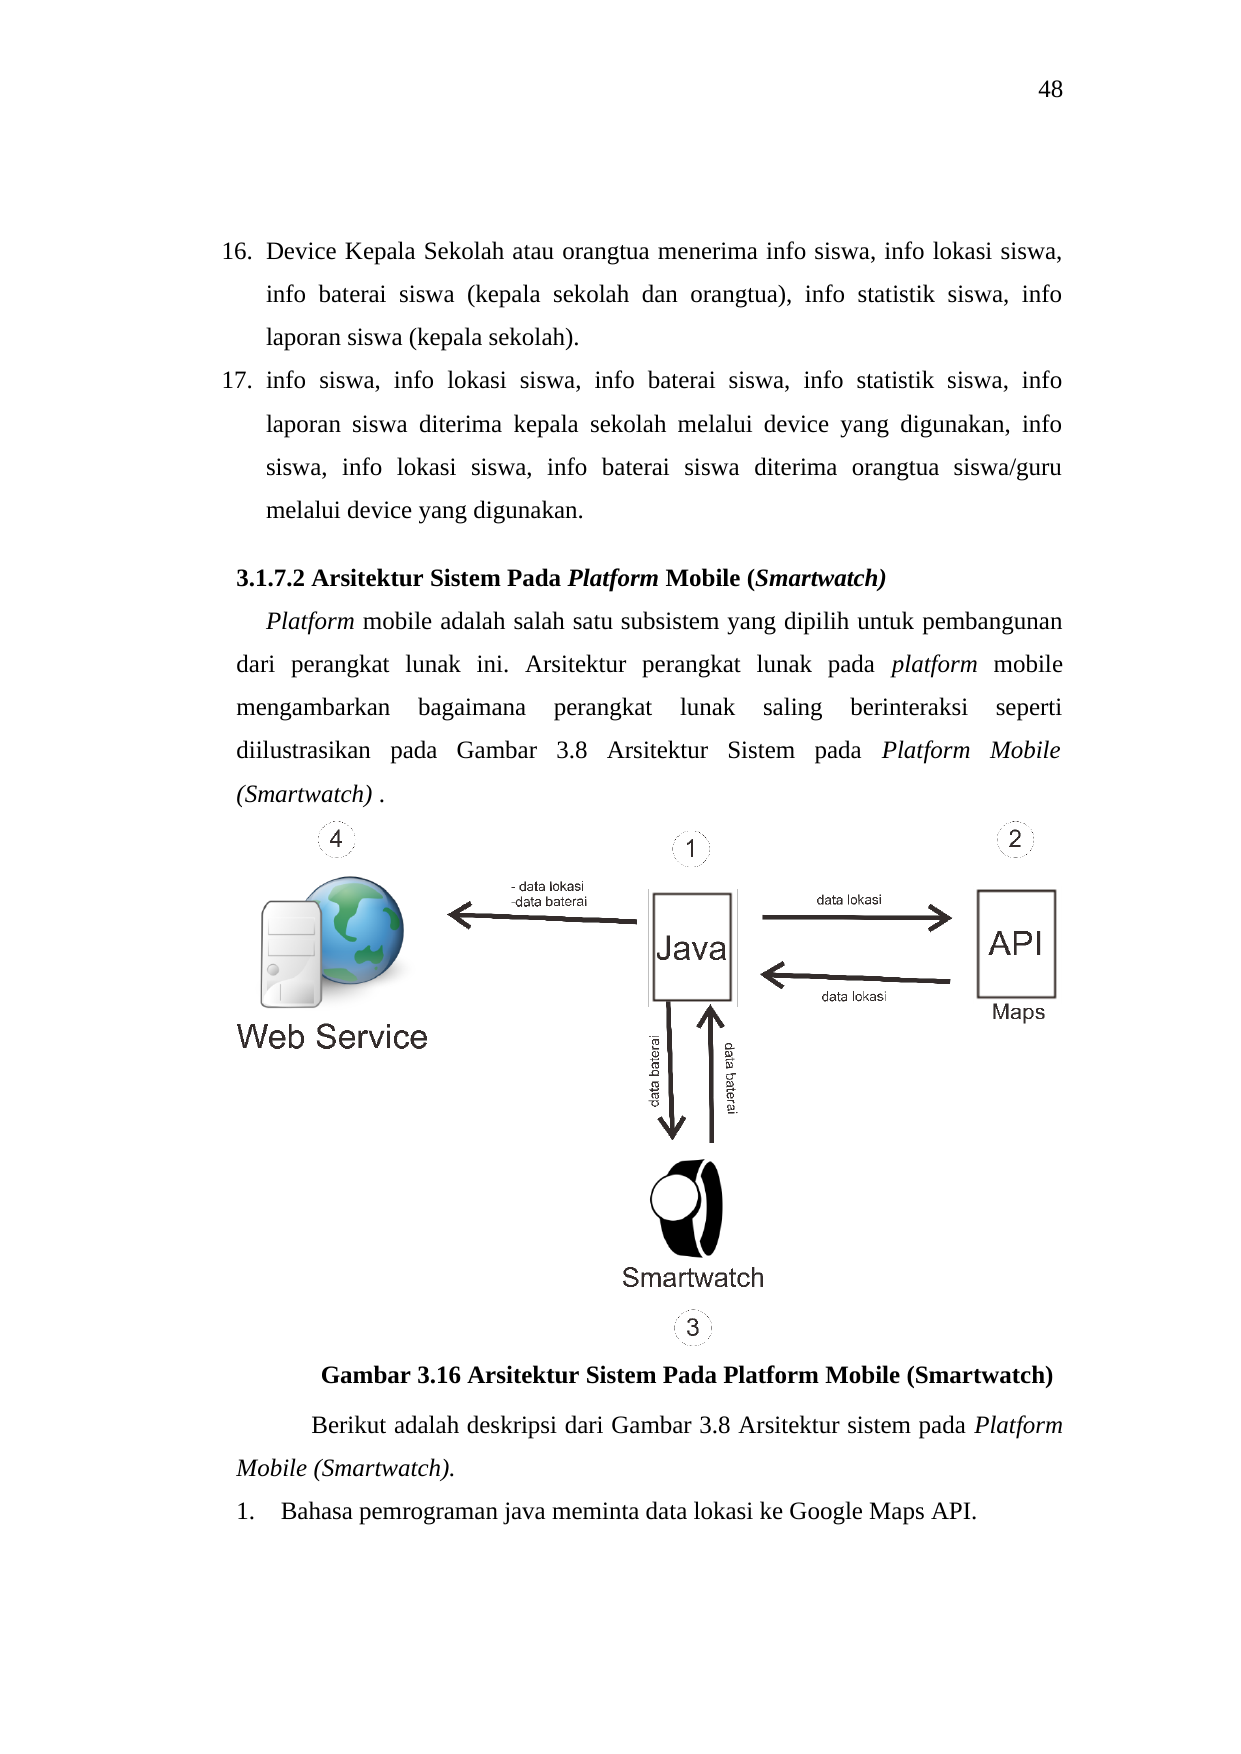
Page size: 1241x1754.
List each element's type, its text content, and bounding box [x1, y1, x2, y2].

subtitle Arsitektur Sistem Pada Platform Mobile (Smartwatch) [236, 563, 1063, 592]
text Platform mobile adalah salah satu subsistem yang dipilih untuk pembangunan dari perangkat lunak ini. Arsitektur perangkat lunak pada platform mobile mengambarkan bagaimana perangkat lunak saling berinteraksi seperti diilustrasikan pada Gambar 3.8 Arsitektur Sistem pada Platform Mobile (Smartwatch) . [236, 606, 1063, 807]
picture [236, 821, 1063, 1346]
text Berikut adalah deskripsi dari Gambar 3.8 Arsitektur sistem pada Platform Mobile (Smartwatch). [236, 1410, 1063, 1482]
list Device Kepala Sekolah atau orangtua menerima info siswa, info lokasi siswa, info baterai siswa (kepala sekolah dan orangtua), info statistik siswa, info laporan siswa (kepala sekolah). [221, 236, 1063, 351]
list info siswa, info lokasi siswa, info baterai siswa, info statistik siswa, info laporan siswa diterima kepala sekolah melalui device yang digunakan, info siswa, info lokasi siswa, info baterai siswa diterima orangtua siswa/guru melalui device yang digunakan. [221, 366, 1063, 524]
list Bahasa pemrograman java meminta data lokasi ke Google Maps API. [236, 1496, 1063, 1525]
